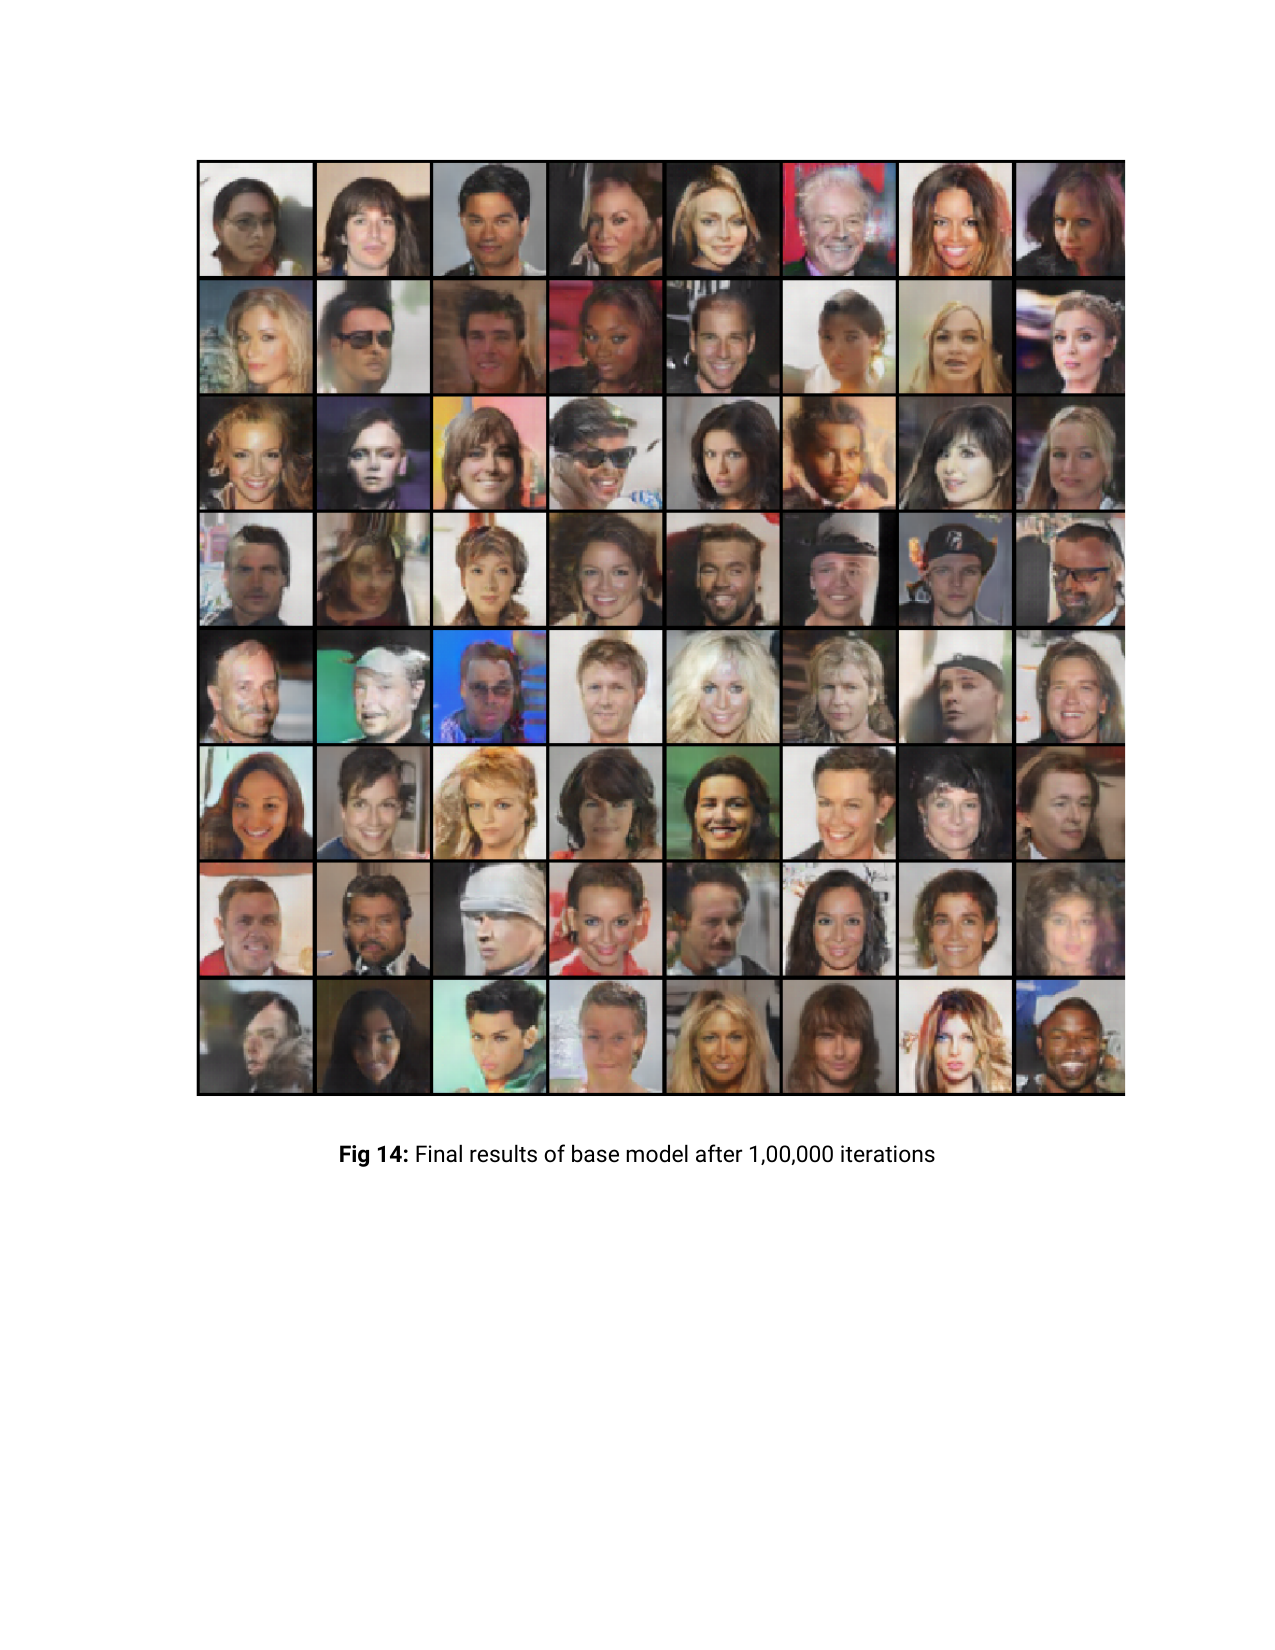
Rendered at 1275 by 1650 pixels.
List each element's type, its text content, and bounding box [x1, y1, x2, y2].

table_header Fig 14: Final results of base model after 1,00,000 iterations [150, 150, 1125, 1186]
picture [161, 150, 1125, 1122]
